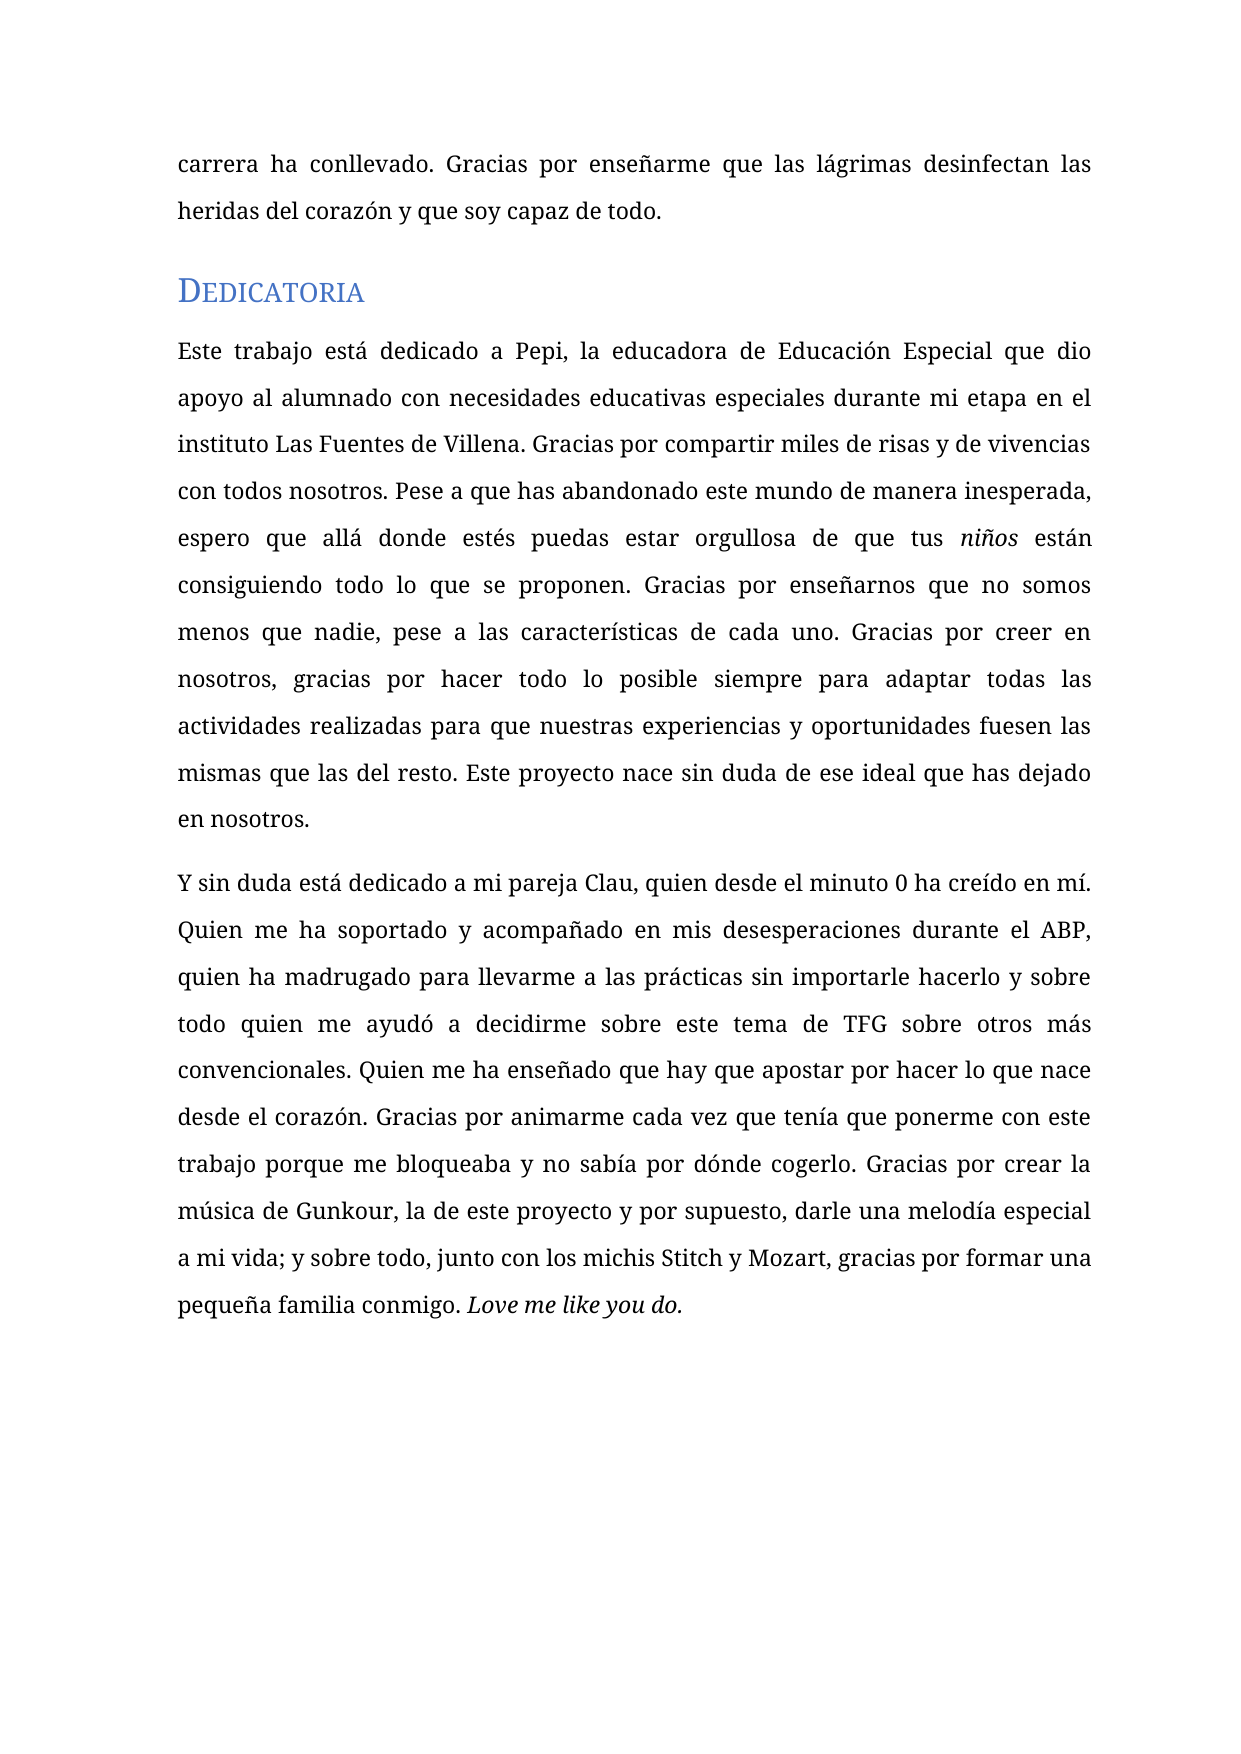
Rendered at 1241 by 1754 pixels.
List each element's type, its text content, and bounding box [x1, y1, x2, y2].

text Este trabajo está dedicado a Pepi, la educadora de Educación Especial que dio apoyo al alumnado con necesidades educativas especiales durante mi etapa en el instituto Las Fuentes de Villena. Gracias por compartir miles de risas y de vivencias con todos nosotros. Pese a que has abandonado este mundo de manera inesperada, espero que allá donde estés puedas estar orgullosa de que tus niños están consiguiendo todo lo que se proponen. Gracias por enseñarnos que no somos menos que nadie, pese a las características de cada uno. Gracias por creer en nosotros, gracias por hacer todo lo posible siempre para adaptar todas las actividades realizadas para que nuestras experiencias y oportunidades fuesen las mismas que las del resto. Este proyecto nace sin duda de ese ideal que has dejado en nosotros. [177, 334, 1092, 834]
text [177, 148, 1092, 226]
text Y sin duda está dedicado a mi pareja Clau, quien desde el minuto 0 ha creído en mí. Quien me ha soportado y acompañado en mis desesperaciones durante el ABP, quien ha madrugado para llevarme a las prácticas sin importarle hacerlo y sobre todo quien me ayudó a decidirme sobre este tema de TFG sobre otros más convencionales. Quien me ha enseñado que hay que apostar por hacer lo que nace desde el corazón. Gracias por animarme cada vez que tenía que ponerme con este trabajo porque me bloqueaba y no sabía por dónde cogerlo. Gracias por crear la música de Gunkour, la de este proyecto y por supuesto, darle una melodía especial a mi vida; y sobre todo, junto con los michis Stitch y Mozart, gracias por formar una pequeña familia conmigo. Love me like you do. [177, 867, 1092, 1320]
text Dedicatoria [177, 266, 1092, 312]
